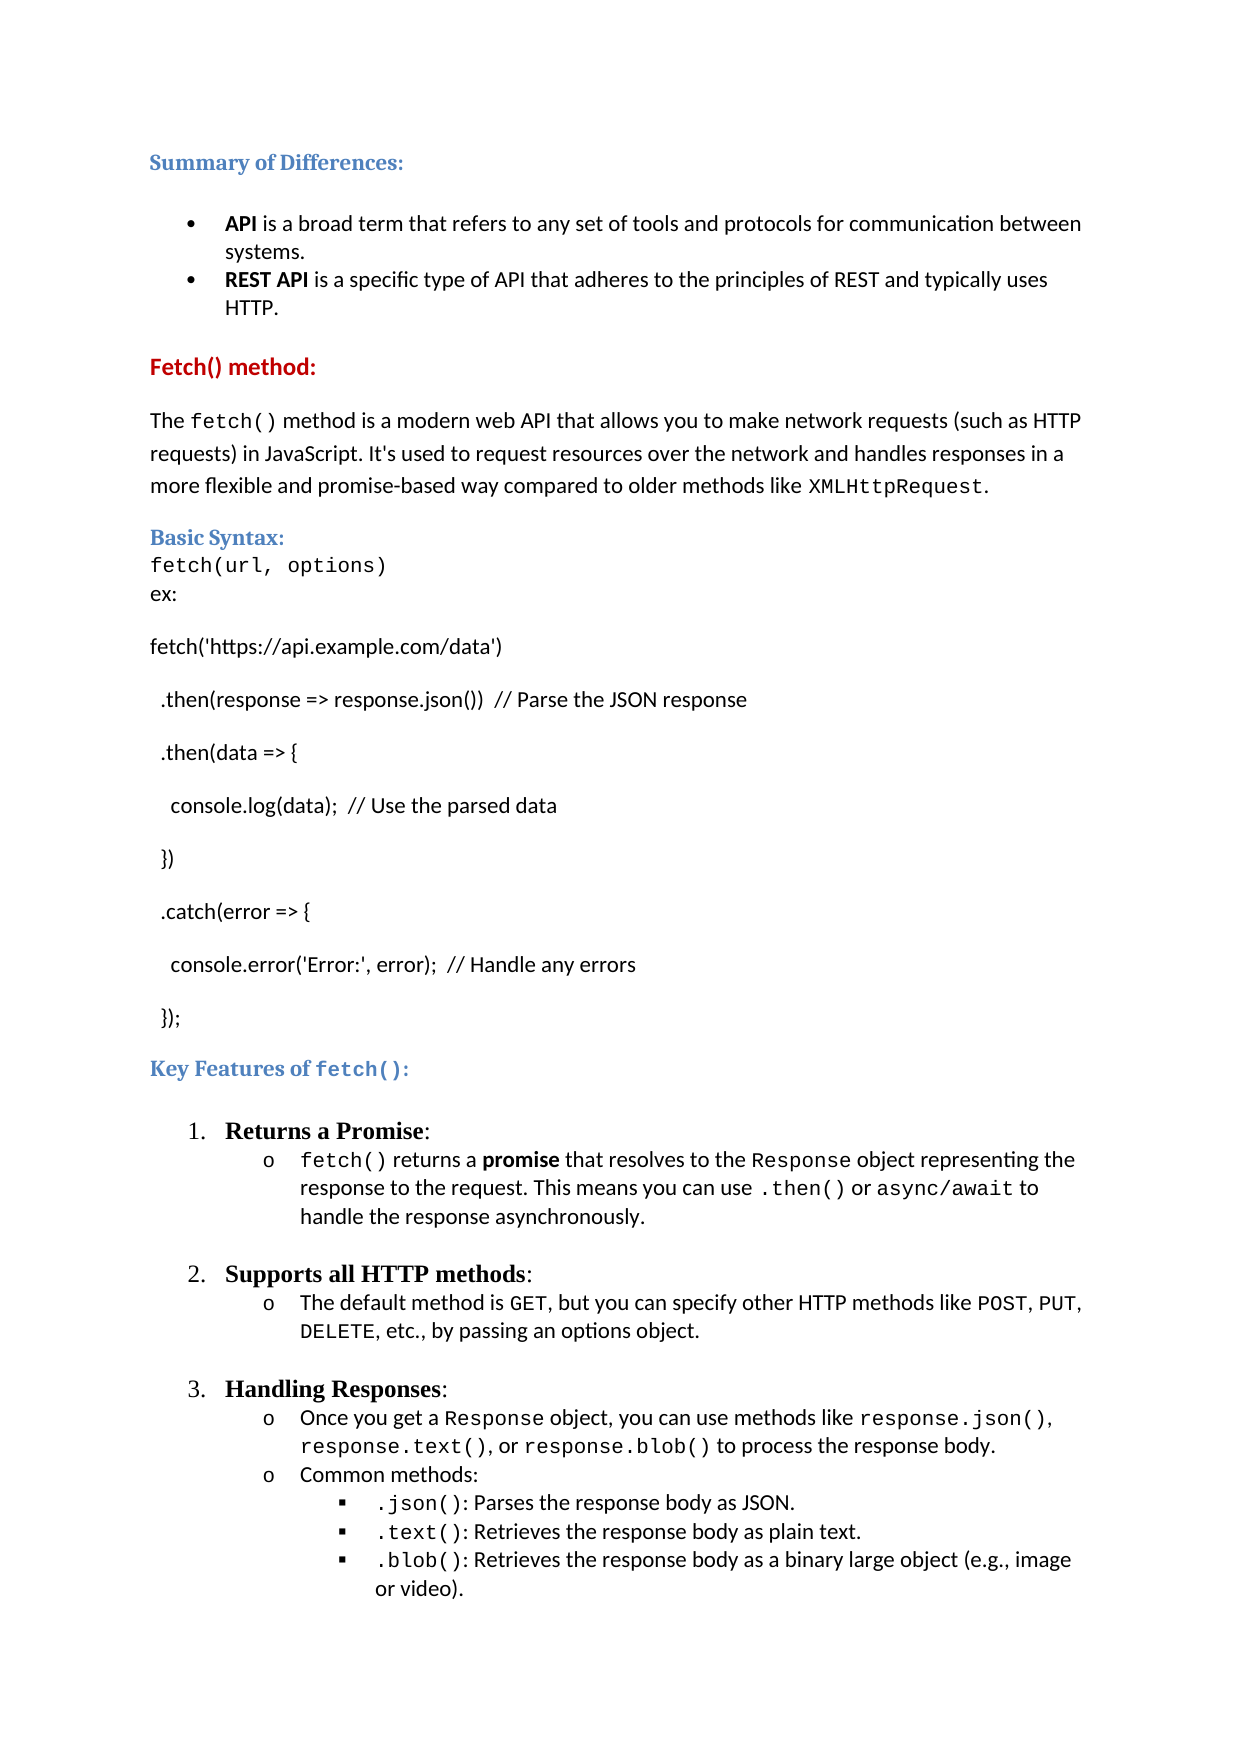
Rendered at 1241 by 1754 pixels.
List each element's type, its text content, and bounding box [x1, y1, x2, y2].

list Supports all HTTP methods: [187, 1288, 1090, 1317]
list The default method is GET, but you can specify other HTTP methods like POST, PUT, DELETE, etc., by passing an options object. [262, 1346, 1090, 1403]
subtitle Summary of Differences: [150, 150, 1090, 176]
text console.log(data); // Use the parsed data [150, 791, 1090, 819]
text .catch(error => { [150, 897, 1090, 925]
list Handling Responses: [187, 1432, 1090, 1461]
text console.error('Error:', error); // Handle any errors [150, 950, 1090, 978]
list fetch() returns a promise that resolves to the Response object representing the response to the request. This means you can use .then() or async/await to handle the response asynchronously. [262, 1174, 1090, 1259]
list REST API is a specific type of API that adheres to the principles of REST and typically uses HTTP. [187, 265, 1090, 321]
text Fetch() method: [150, 351, 1090, 381]
text }); [150, 1003, 1090, 1031]
text .then(response => response.json()) // Parse the JSON response [150, 685, 1090, 713]
list Common methods: [262, 1547, 1090, 1576]
list API is a broad term that refers to any set of tools and protocols for communication between systems. [187, 209, 1090, 265]
text }) [150, 844, 1090, 872]
list Once you get a Response object, you can use methods like response.json(), response.text(), or response.blob() to process the response body. [262, 1490, 1090, 1547]
text fetch('https://api.example.com/data') [150, 632, 1090, 660]
subtitle Key Features of fetch(): [150, 1056, 1090, 1083]
text .then(data => { [150, 738, 1090, 766]
text ex: [150, 579, 1090, 607]
list Returns a Promise: [187, 1116, 1090, 1145]
text The fetch() method is a modern web API that allows you to make network requests (such as HTTP requests) in JavaScript. It's used to request resources over the network and handles responses in a more flexible and promise-based way compared to older methods like XMLHttpRequest. [150, 406, 1090, 500]
subtitle Basic Syntax: [150, 525, 1090, 551]
text fetch(url, options) [150, 555, 1090, 579]
